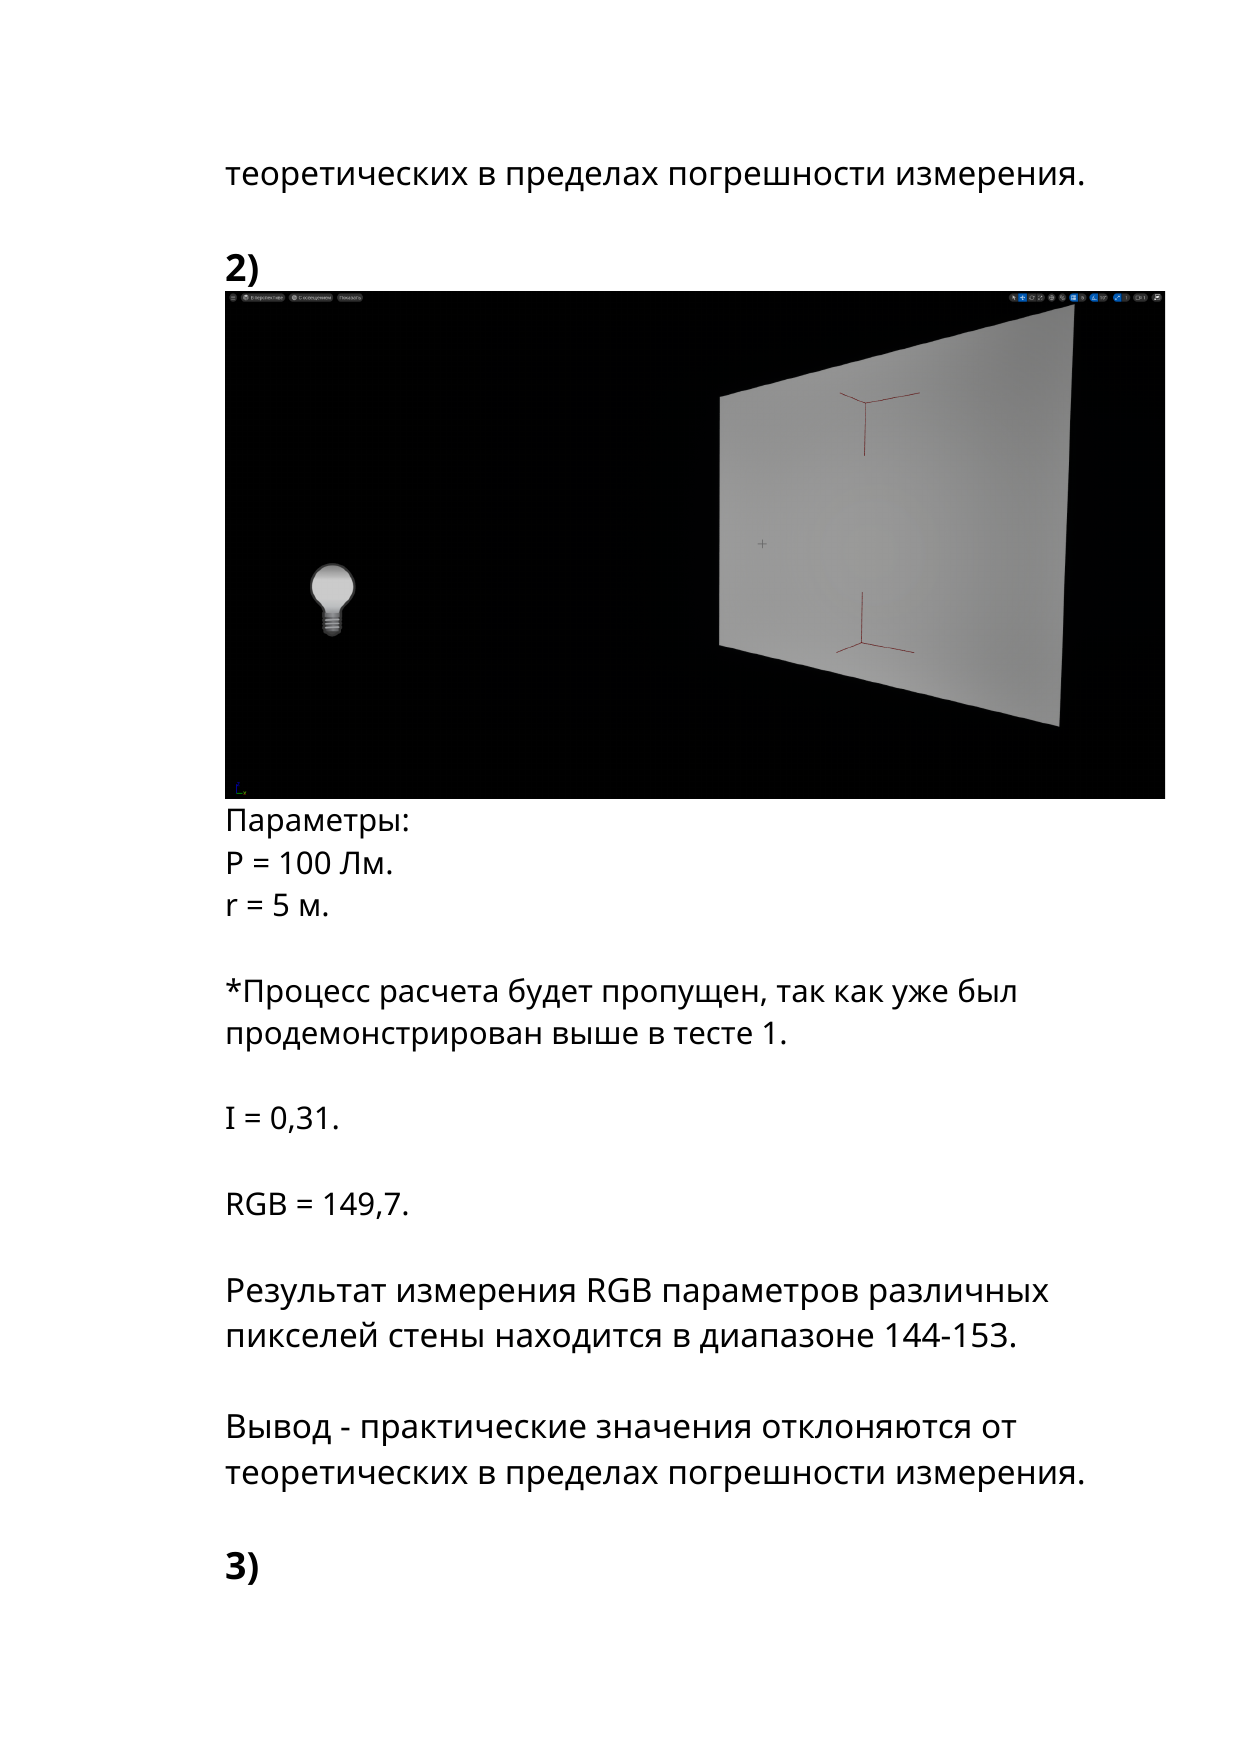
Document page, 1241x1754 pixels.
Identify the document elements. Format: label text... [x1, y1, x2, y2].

picture [225, 291, 1166, 799]
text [225, 150, 1090, 291]
